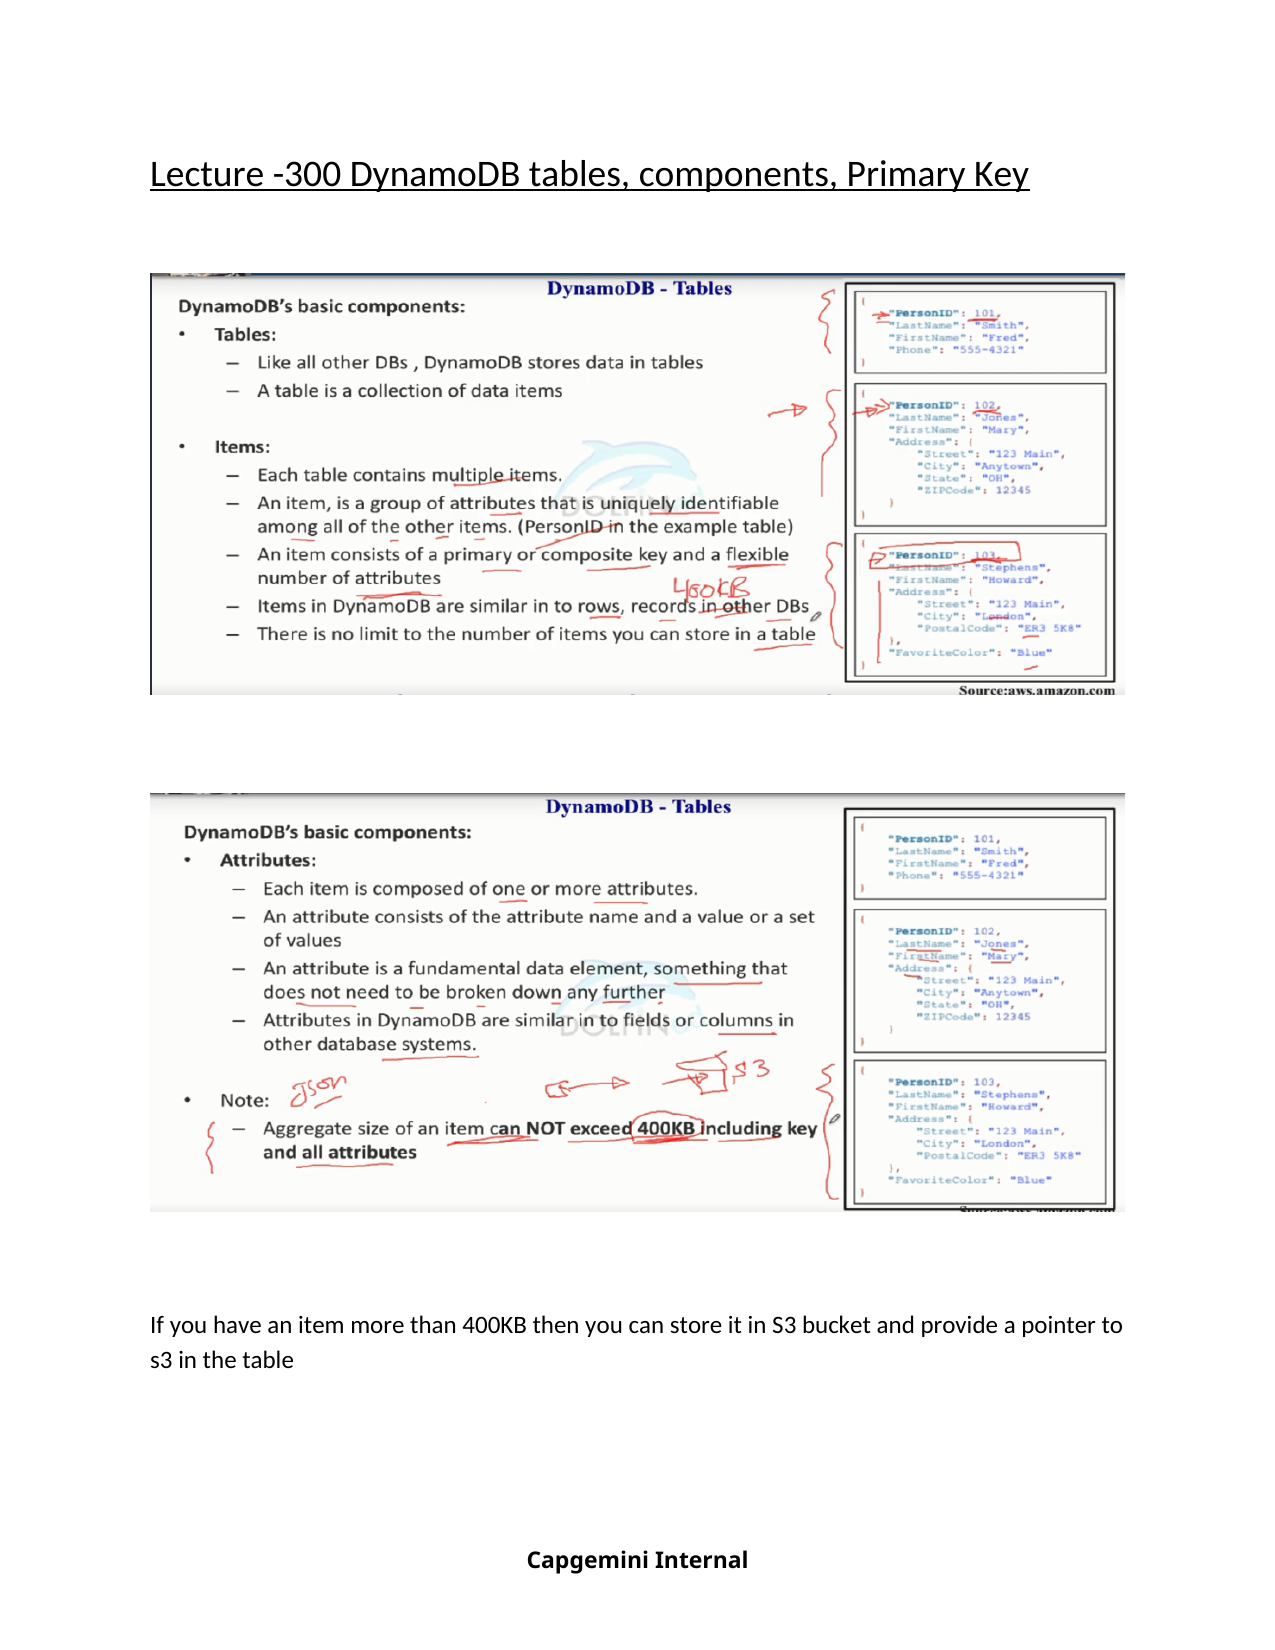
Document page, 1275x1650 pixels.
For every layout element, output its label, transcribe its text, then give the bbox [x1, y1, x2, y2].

text Lecture -300 DynamoDB tables, components, Primary Key [150, 150, 1125, 196]
picture [150, 273, 1125, 695]
picture [150, 793, 1125, 1212]
text If you have an item more than 400KB then you can store it in S3 bucket and provide a pointer to s3 in the table [150, 1310, 1125, 1375]
